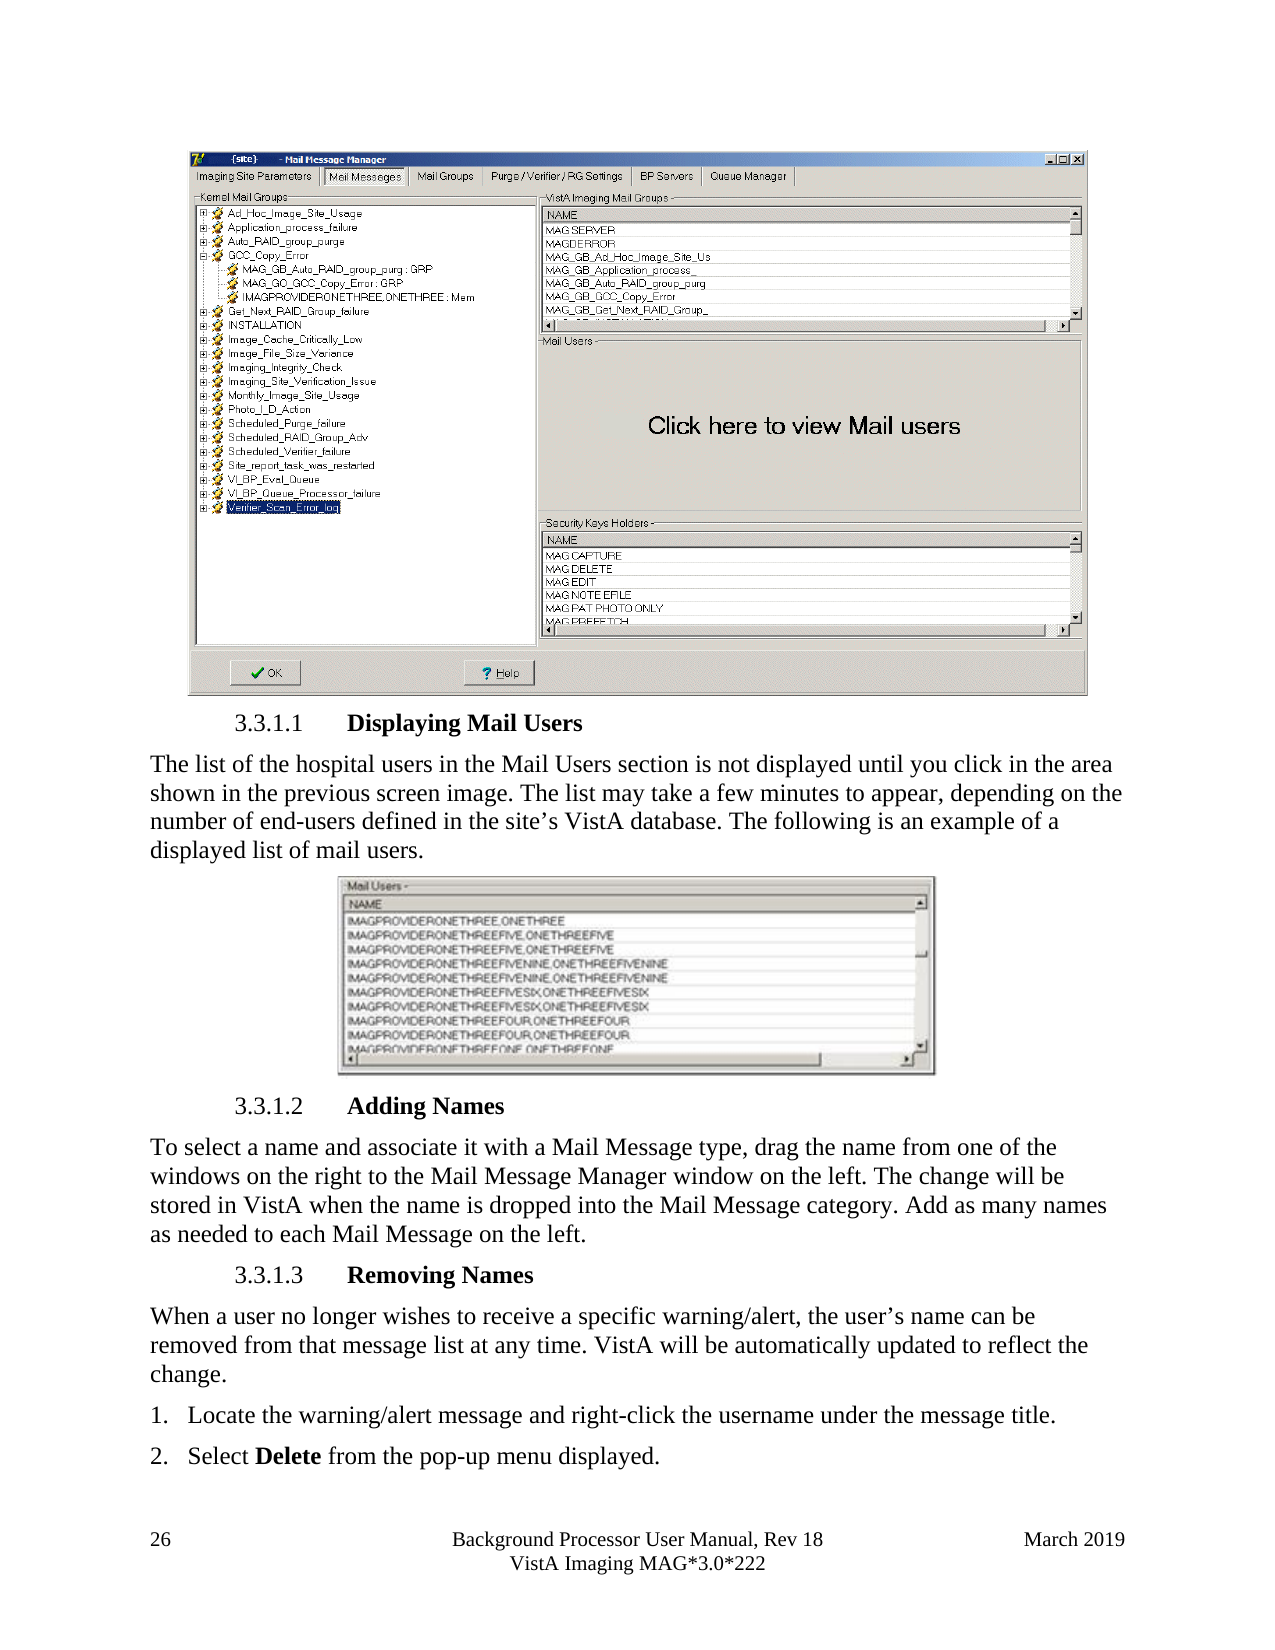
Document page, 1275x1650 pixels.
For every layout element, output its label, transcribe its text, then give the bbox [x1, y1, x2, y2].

list Locate the warning/alert message and right-click the username under the message title. [150, 1400, 1125, 1429]
subtitle Removing Names [234, 1260, 1125, 1289]
text The list of the hospital users in the Mail Users section is not displayed until you click in the area shown in the previous screen image. The list may take a few minutes to appear, depending on the number of end-users defined in the site’s VistA database. The following is an example of a displayed list of mail users. [150, 749, 1125, 864]
subtitle Displaying Mail Users [234, 708, 1125, 736]
list Select Delete from the pop-up menu displayed. [150, 1441, 1125, 1470]
text To select a name and associate it with a Mail Message type, drag the name from one of the windows on the right to the Mail Message Manager window on the left. The change will be stored in VistA when the name is dropped into the Mail Message category. Add as many names as needed to each Mail Message on the left. [150, 1132, 1125, 1247]
subtitle Adding Names [234, 1091, 1125, 1120]
text When a user no longer wishes to receive a specific warning/alert, the user’s name can be removed from that message list at any time. VistA will be automatically updated to reflect the change. [150, 1301, 1125, 1387]
